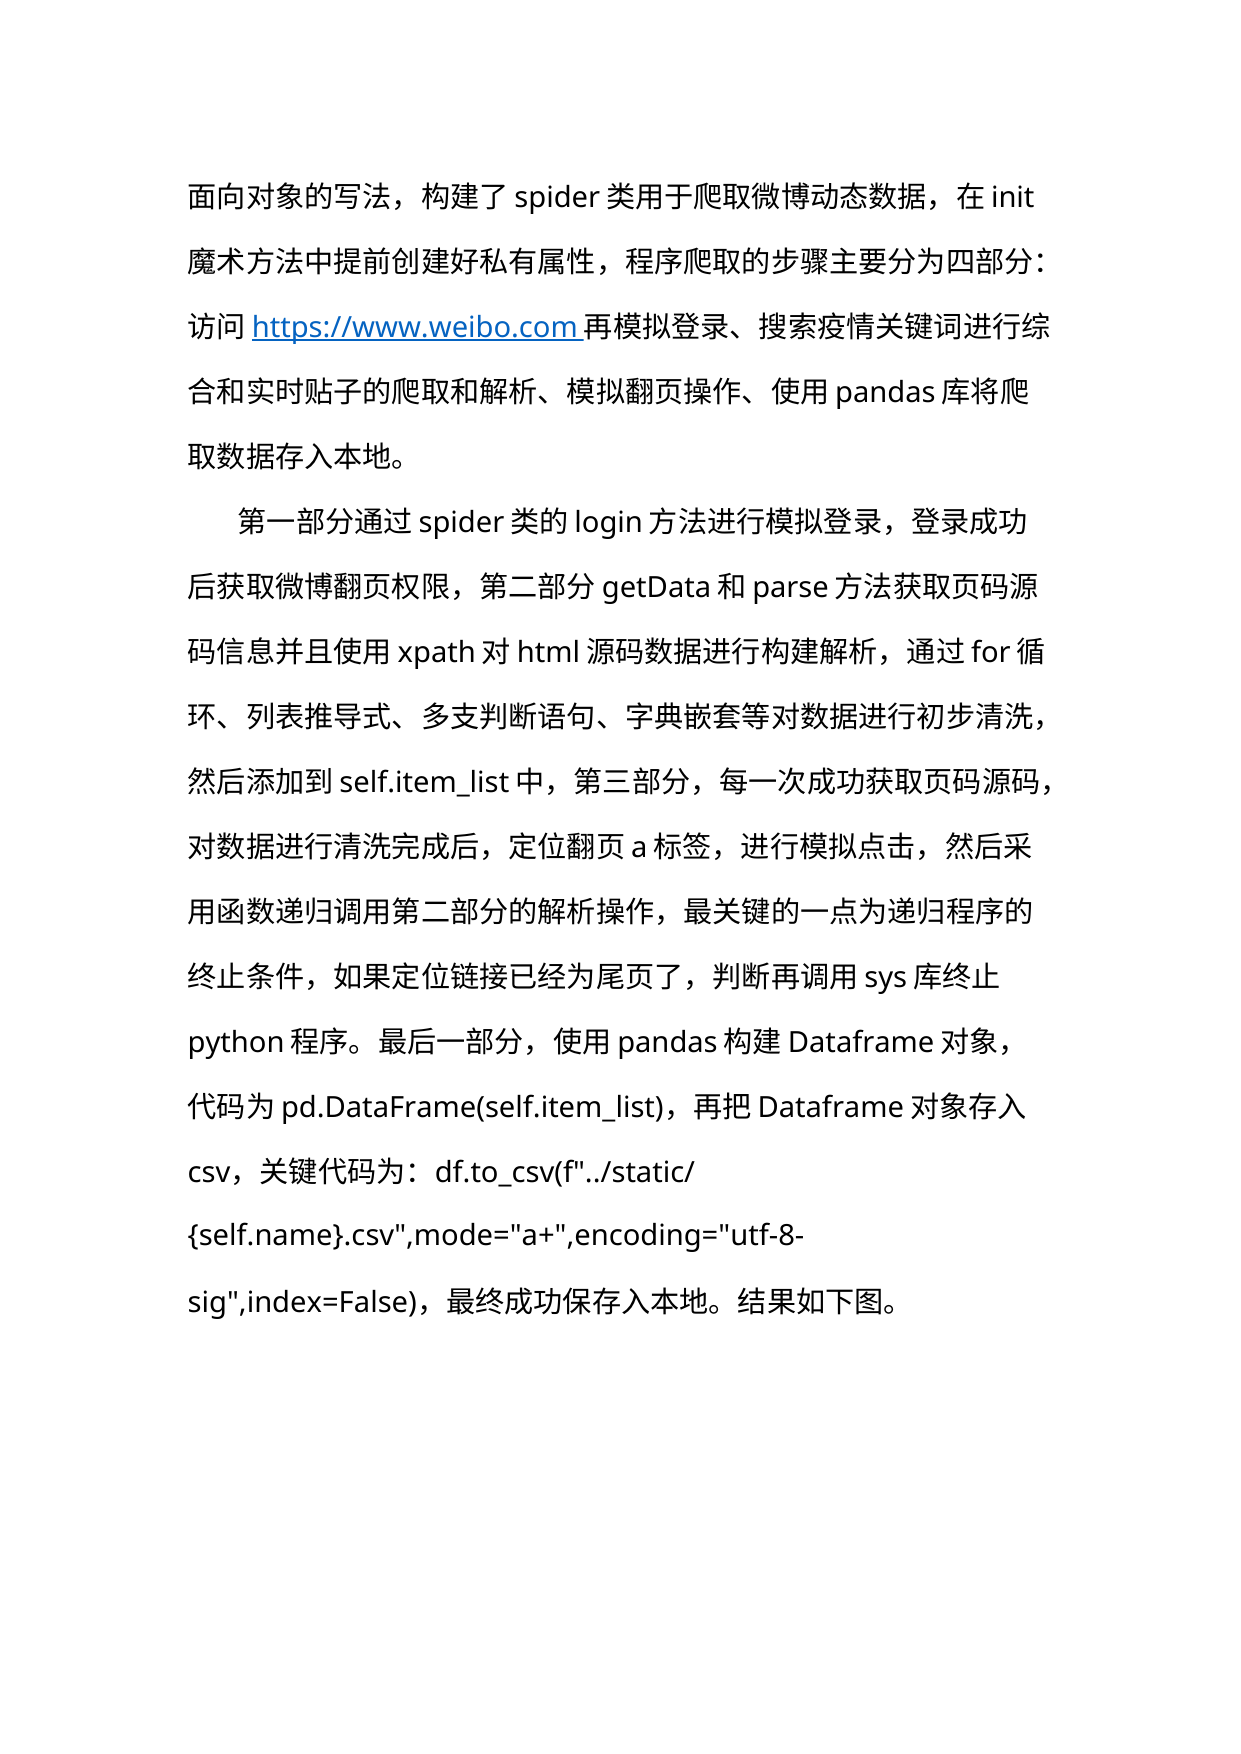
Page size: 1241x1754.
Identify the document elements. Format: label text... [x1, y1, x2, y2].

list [187, 162, 1053, 487]
text 第一部分通过spider类的login方法进行模拟登录，登录成功后获取微博翻页权限，第二部分getData和parse方法获取页码源码信息并且使用xpath对html源码数据进行构建解析，通过for循环、列表推导式、多支判断语句、字典嵌套等对数据进行初步清洗，然后添加到self.item_list中，第三部分，每一次成功获取页码源码，对数据进行清洗完成后，定位翻页a标签，进行模拟点击，然后采用函数递归调用第二部分的解析操作，最关键的一点为递归程序的终止条件，如果定位链接已经为尾页了，判断再调用sys库终止python程序。最后一部分，使用pandas构建Dataframe对象，代码为pd.DataFrame(self.item_list)，再把Dataframe对象存入csv，关键代码为：df.to_csv(f"../static/{self.name}.csv",mode="a+",encoding="utf-8-sig",index=False)，最终成功保存入本地。结果如下图。 [187, 487, 1053, 1332]
